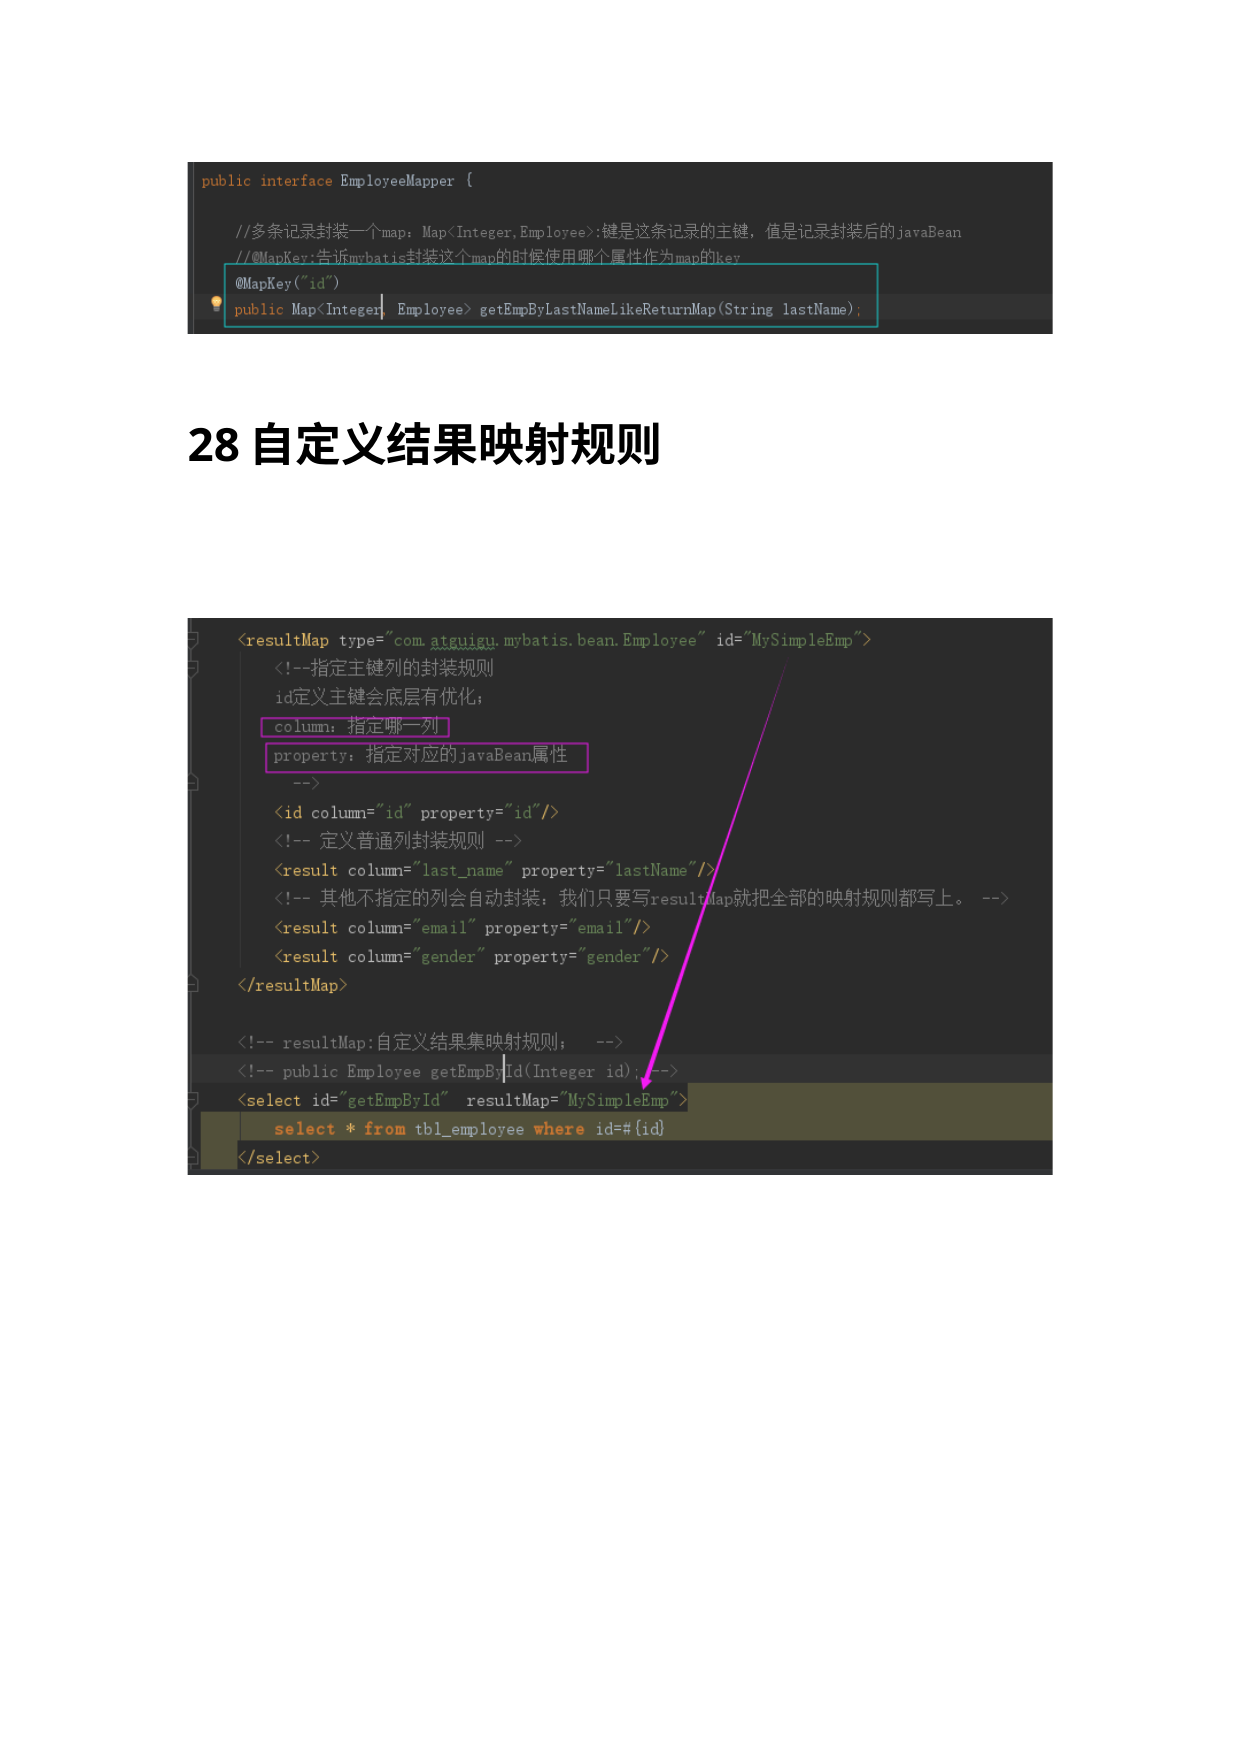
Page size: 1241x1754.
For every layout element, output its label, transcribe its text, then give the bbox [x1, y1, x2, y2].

subtitle 28自定义结果映射规则 [187, 392, 1053, 490]
picture [187, 162, 1053, 334]
picture [187, 618, 1053, 1175]
